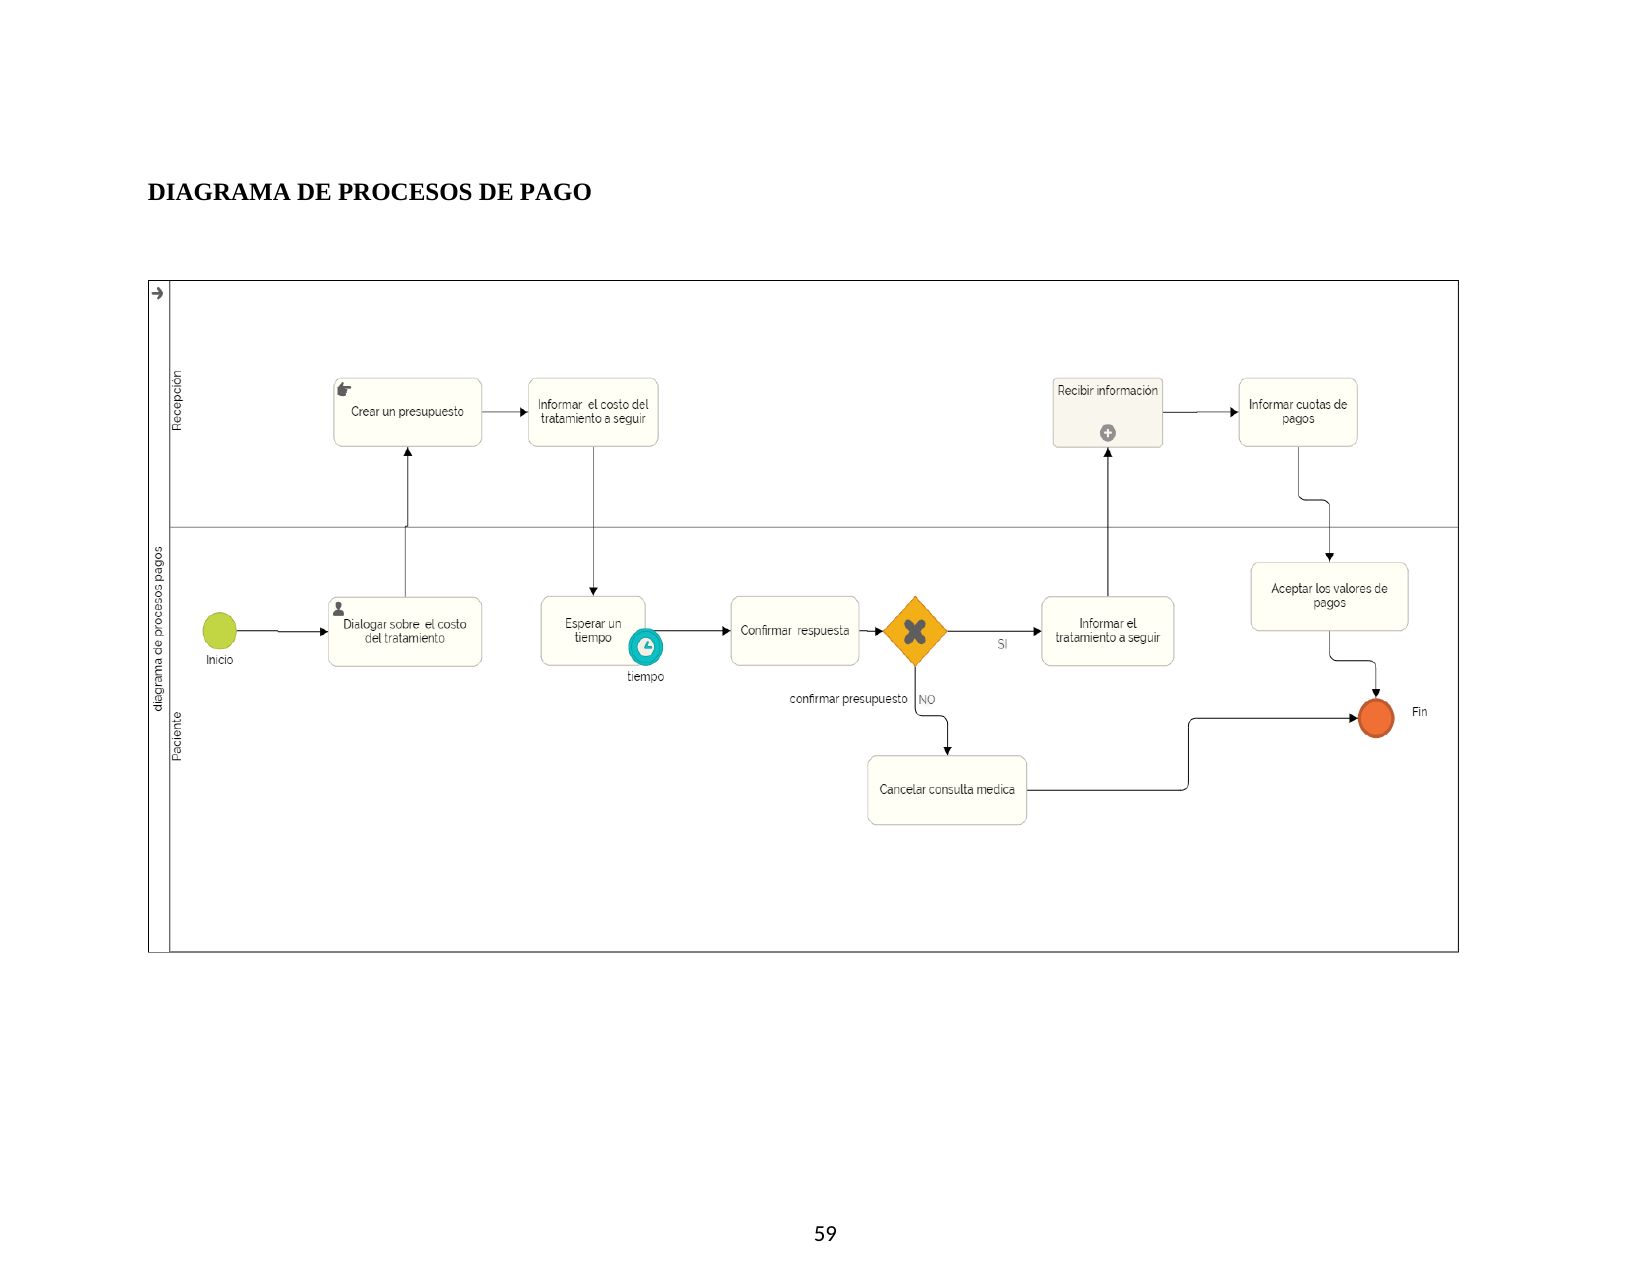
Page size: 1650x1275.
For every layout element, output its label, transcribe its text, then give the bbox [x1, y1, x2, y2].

text DIAGRAMA DE PROCESOS DE PAGO [148, 177, 1502, 206]
picture [147, 280, 1464, 956]
